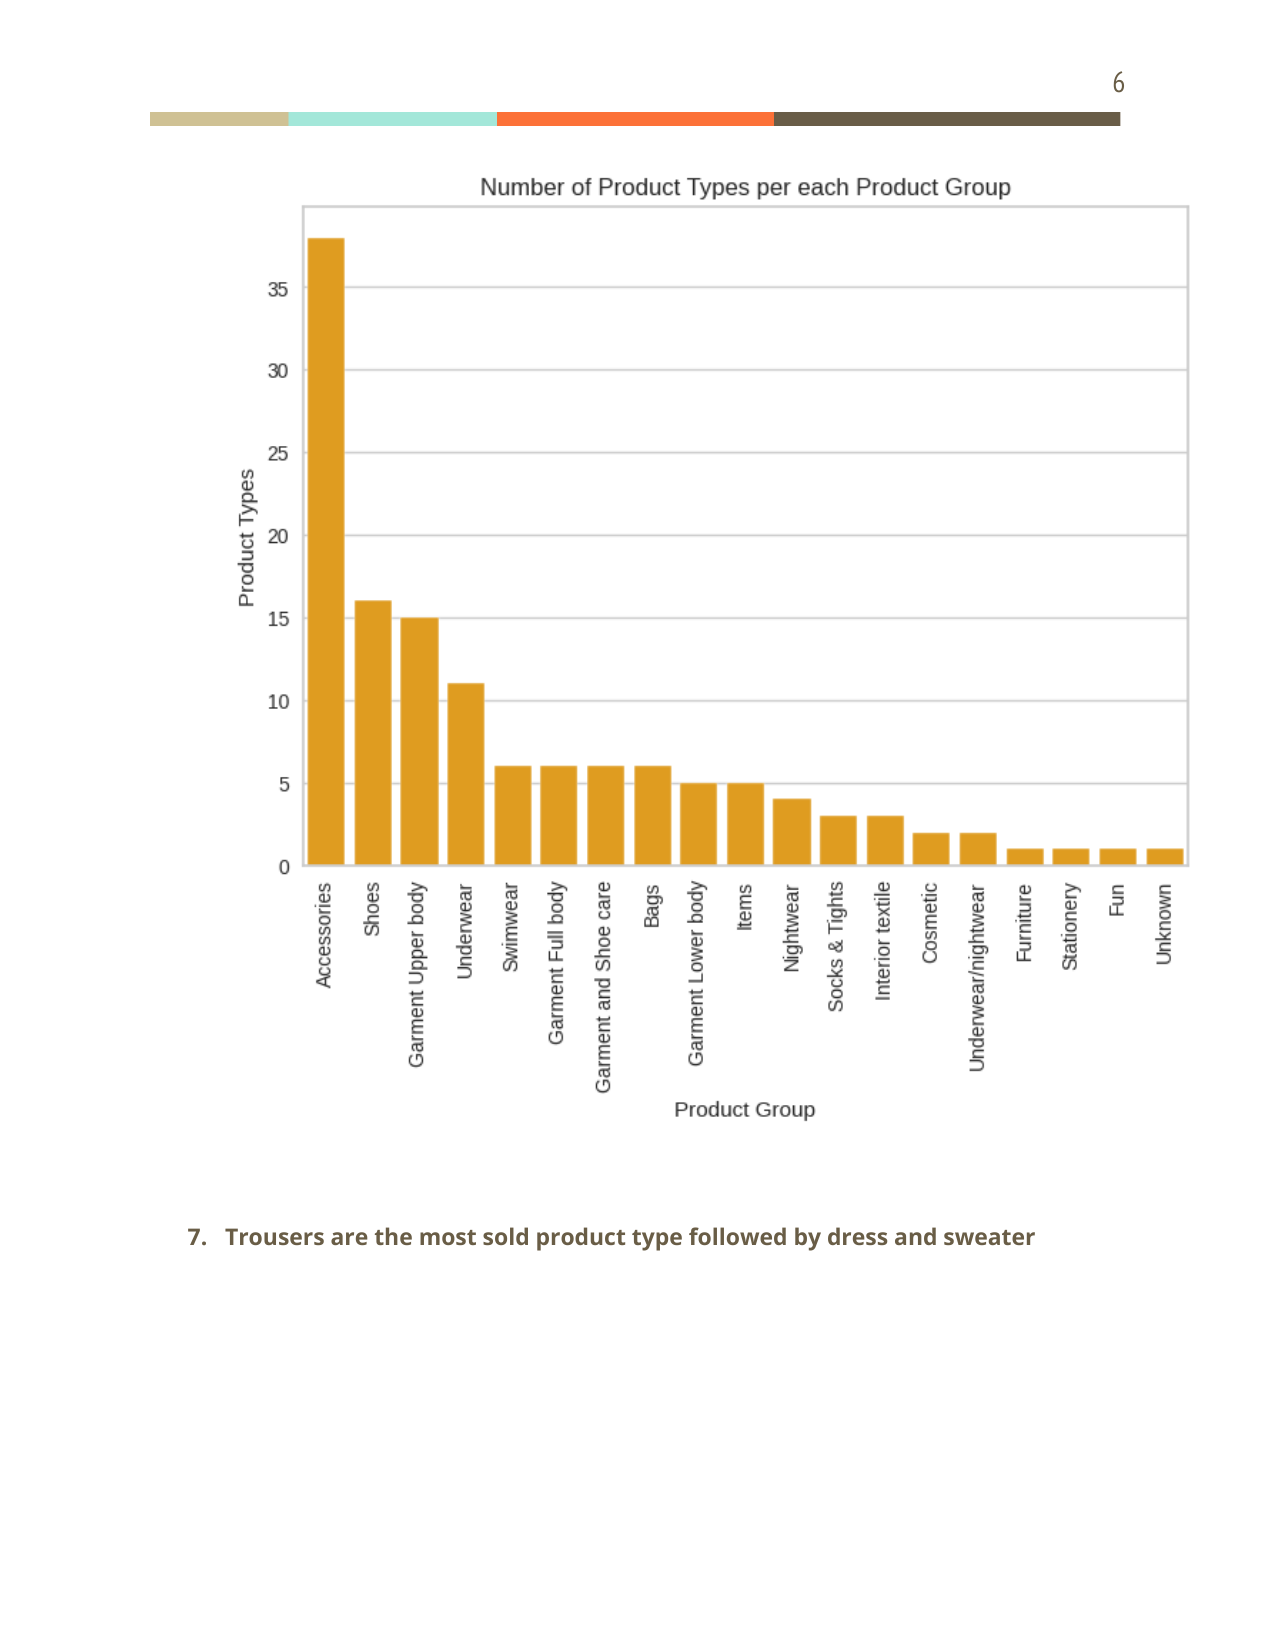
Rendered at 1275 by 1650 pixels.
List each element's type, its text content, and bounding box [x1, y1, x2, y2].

picture [150, 112, 1121, 126]
list Trousers are the most sold product type followed by dress and sweater [187, 1221, 1125, 1252]
picture [225, 164, 1200, 1134]
